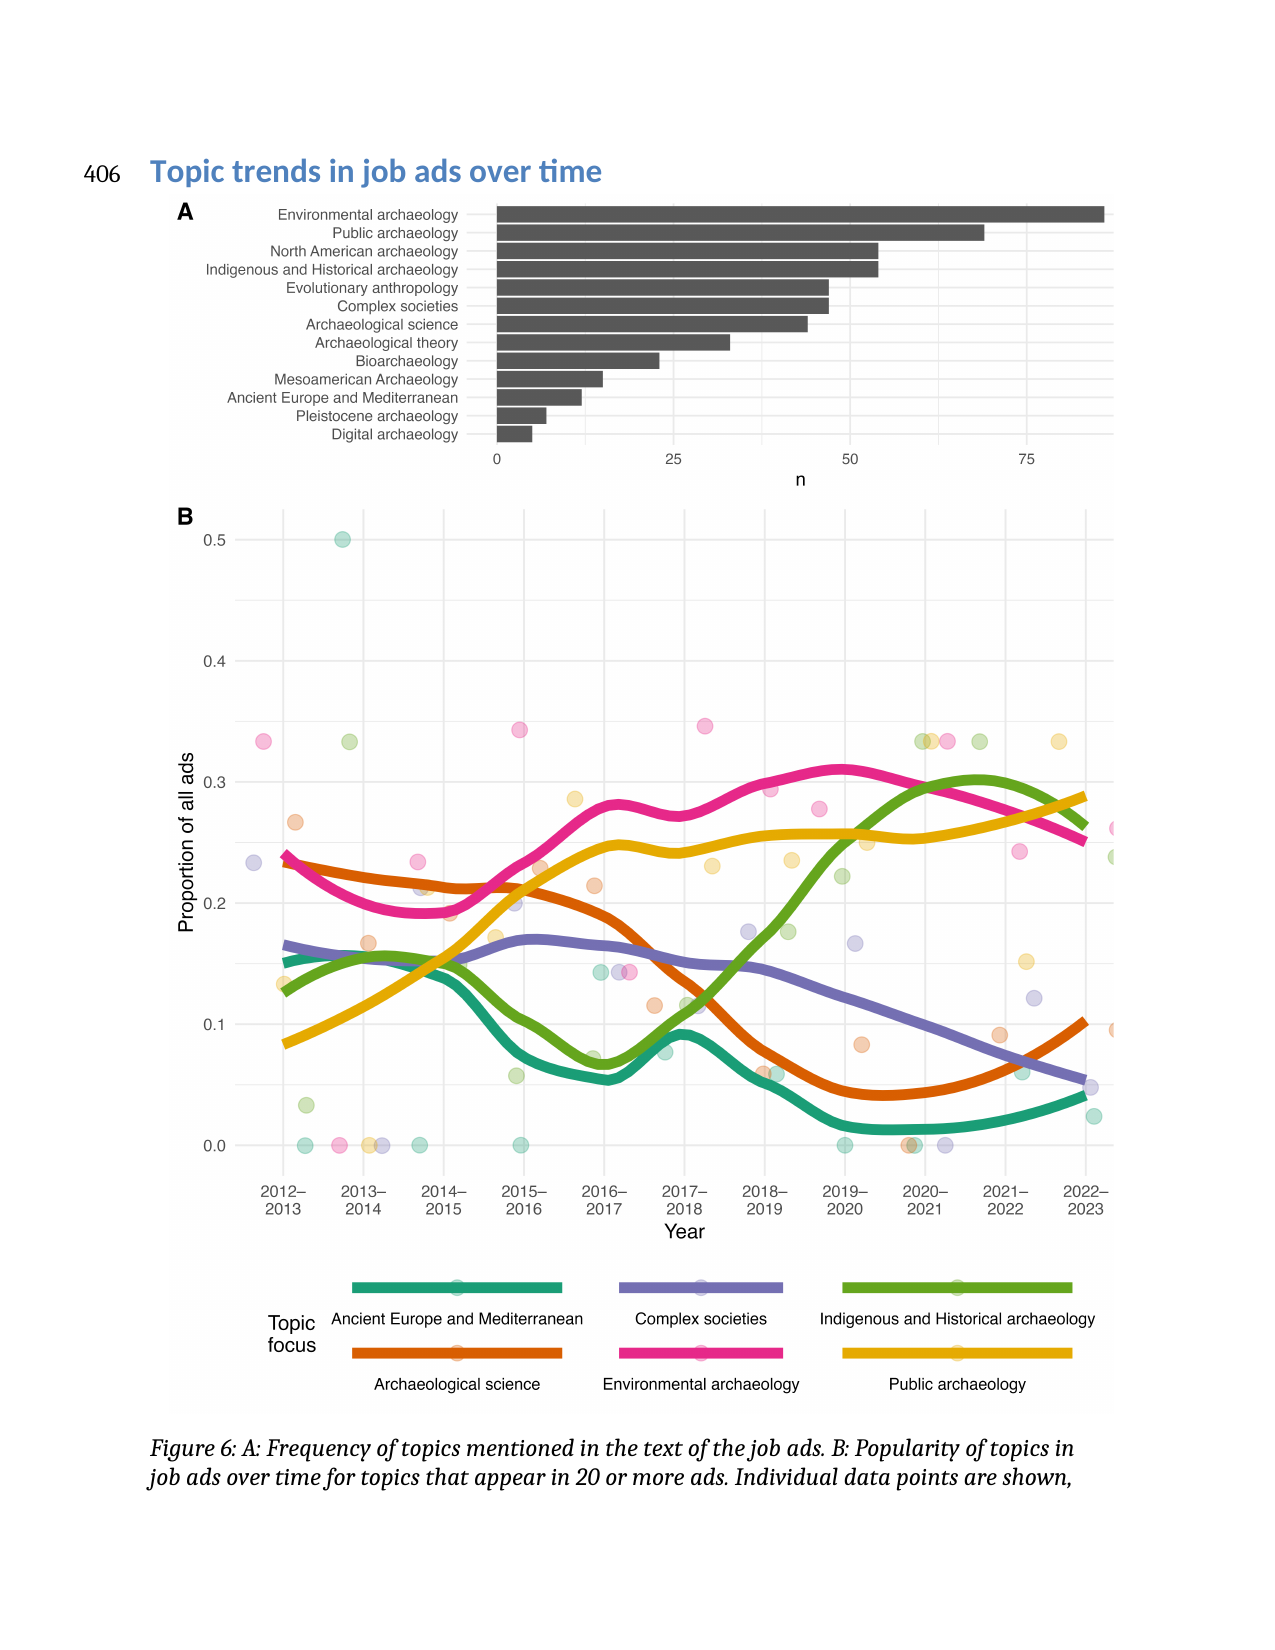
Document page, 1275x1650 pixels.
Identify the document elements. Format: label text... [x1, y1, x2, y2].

subtitle Topic trends in job ads over time [150, 150, 1125, 191]
picture [168, 194, 1114, 1414]
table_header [139, 191, 1114, 1492]
